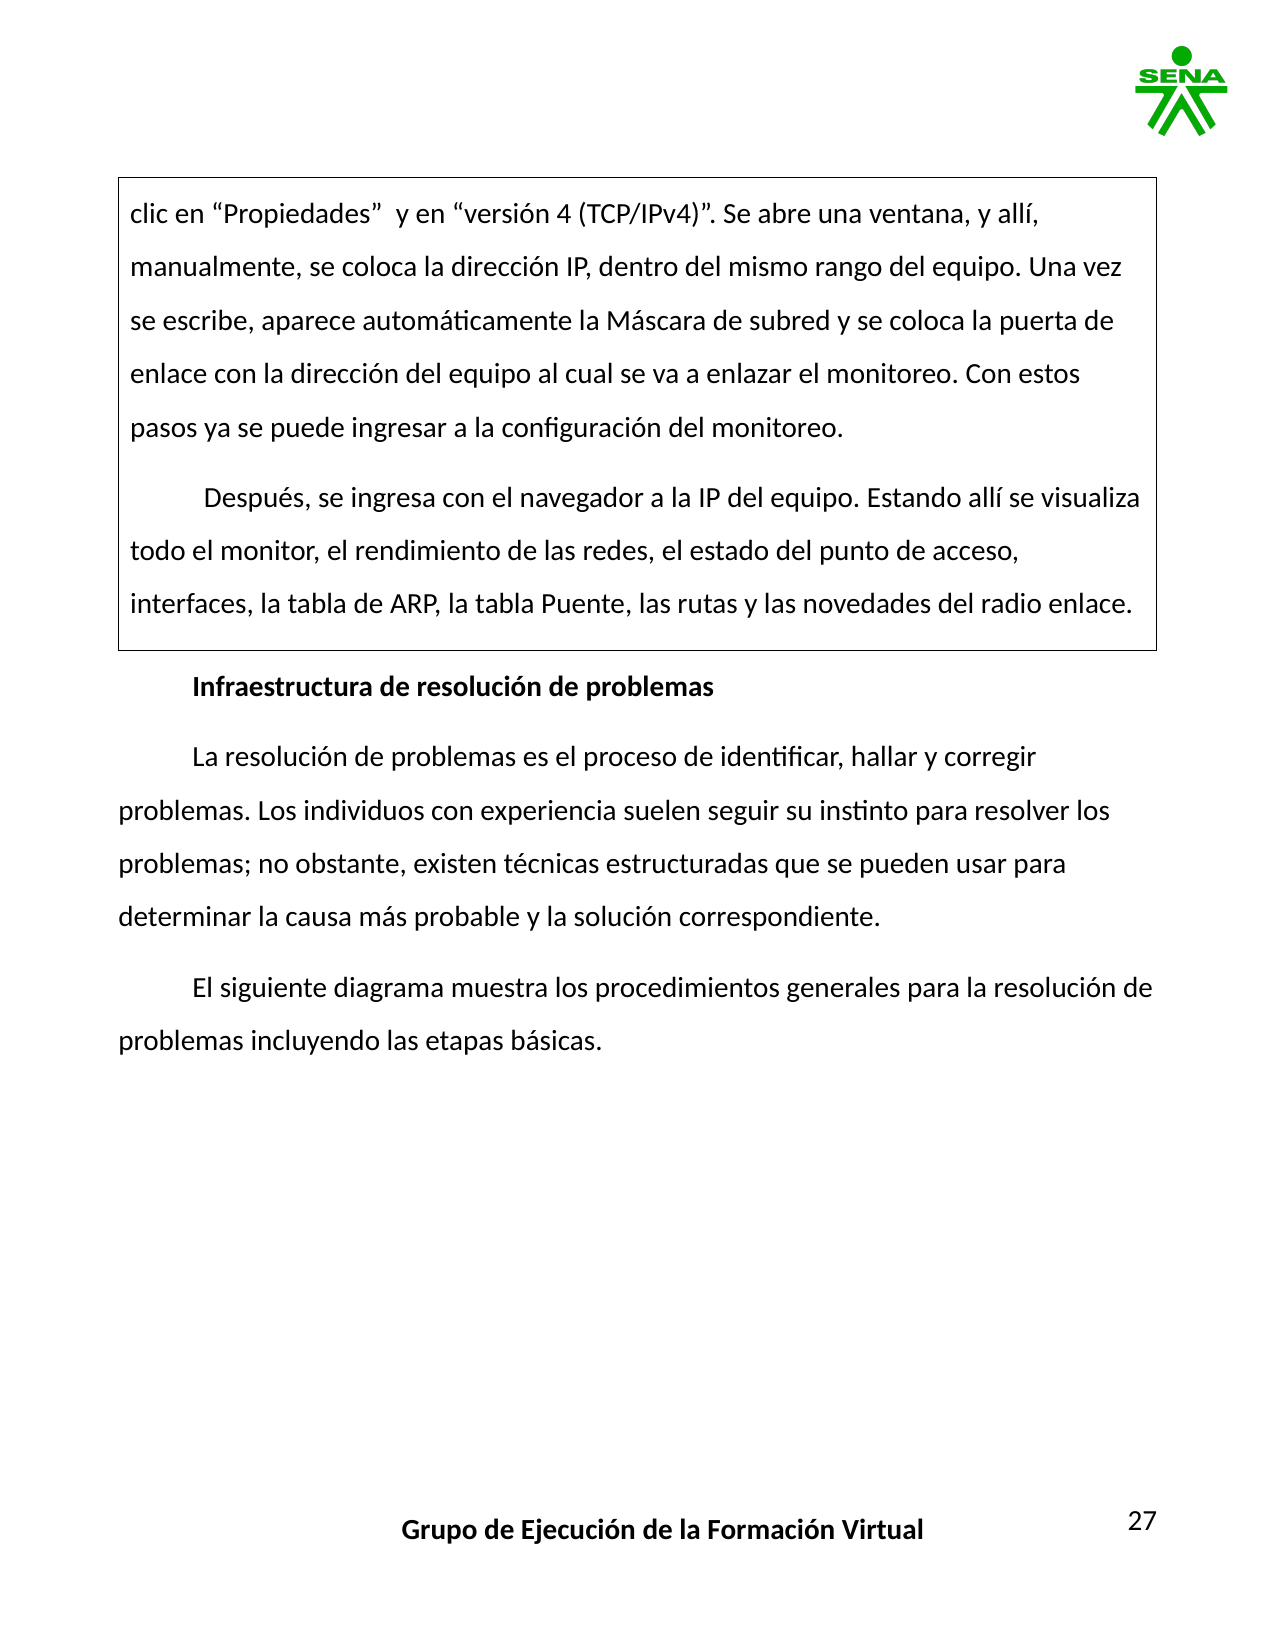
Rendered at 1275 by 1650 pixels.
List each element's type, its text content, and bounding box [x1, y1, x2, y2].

text La resolución de problemas es el proceso de identificar, hallar y corregir problemas. Los individuos con experiencia suelen seguir su instinto para resolver los problemas; no obstante, existen técnicas estructuradas que se pueden usar para determinar la causa más probable y la solución correspondiente. [118, 738, 1157, 934]
text Infraestructura de resolución de problemas [118, 668, 1157, 704]
text El siguiente diagrama muestra los procedimientos generales para la resolución de problemas incluyendo las etapas básicas. [118, 969, 1157, 1058]
picture [1135, 46, 1228, 136]
